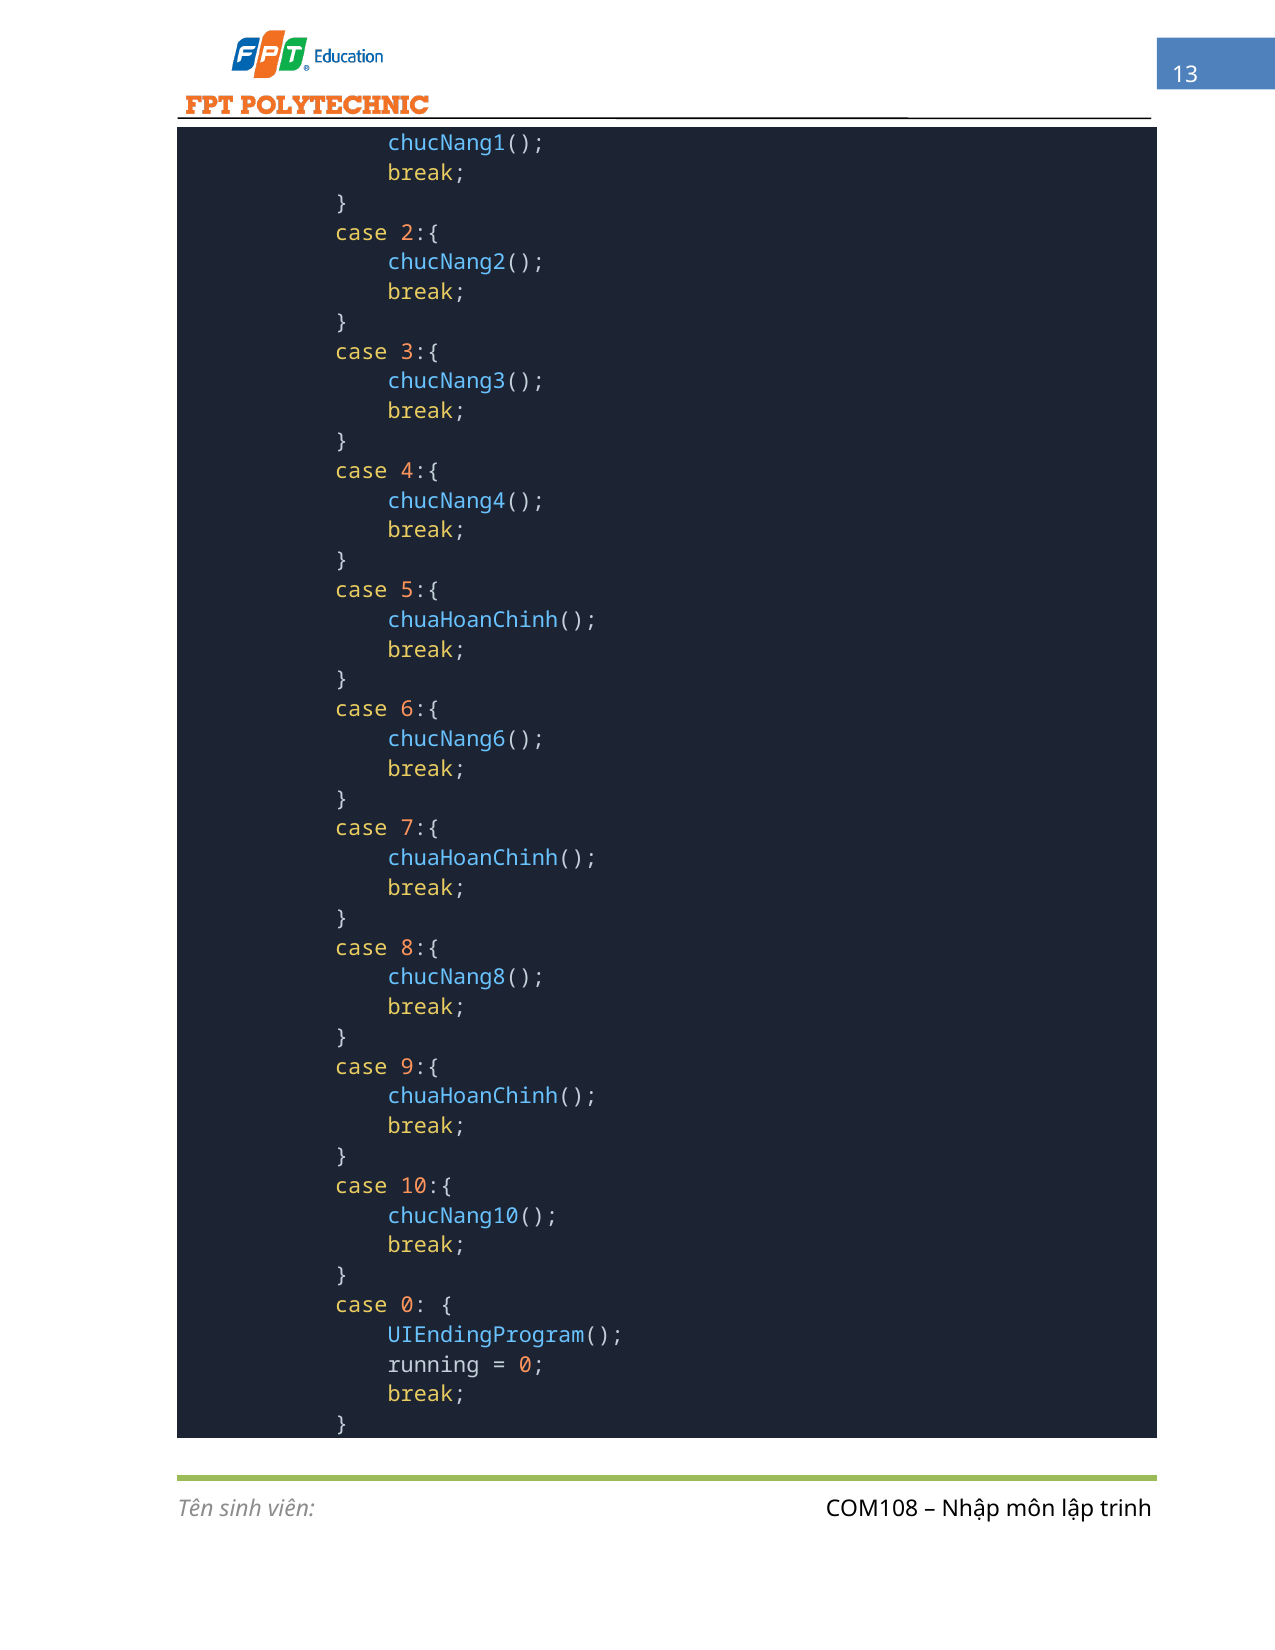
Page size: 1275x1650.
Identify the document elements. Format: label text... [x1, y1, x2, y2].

text } [177, 306, 1157, 336]
text chucNang3(); [177, 365, 1157, 395]
text } [177, 544, 1157, 574]
text case 3:{ [177, 336, 1157, 365]
text chuaHoanChinh(); [177, 1080, 1157, 1110]
text } [177, 1259, 1157, 1289]
text chucNang6(); [177, 723, 1157, 753]
text running = 0; [177, 1348, 1157, 1378]
text break; [177, 514, 1157, 544]
picture [177, 22, 437, 122]
text case 2:{ [177, 216, 1157, 246]
text case 7:{ [177, 812, 1157, 842]
text break; [177, 395, 1157, 425]
text chucNang10(); [177, 1199, 1157, 1229]
text break; [177, 1110, 1157, 1140]
text break; [177, 1229, 1157, 1259]
text case 10:{ [177, 1170, 1157, 1199]
text chuaHoanChinh(); [177, 604, 1157, 633]
text } [177, 1140, 1157, 1170]
text break; [177, 157, 1157, 187]
text } [177, 902, 1157, 931]
text break; [177, 872, 1157, 902]
text } [177, 782, 1157, 812]
text break; [177, 1378, 1157, 1408]
text UIEndingProgram(); [177, 1319, 1157, 1348]
text break; [177, 633, 1157, 663]
text case 8:{ [177, 931, 1157, 961]
text case 9:{ [177, 1051, 1157, 1080]
text break; [177, 276, 1157, 306]
text break; [177, 991, 1157, 1021]
text } [177, 1021, 1157, 1051]
text case 5:{ [177, 574, 1157, 604]
text } [177, 663, 1157, 693]
text break; [177, 753, 1157, 782]
text chucNang8(); [177, 961, 1157, 991]
text case 6:{ [177, 693, 1157, 723]
text chucNang2(); [177, 246, 1157, 276]
text chucNang1(); [177, 127, 1157, 157]
text case 0: { [177, 1289, 1157, 1319]
text case 4:{ [177, 455, 1157, 484]
text chuaHoanChinh(); [177, 842, 1157, 872]
text } [177, 187, 1157, 216]
text } [177, 425, 1157, 455]
text } [177, 1408, 1157, 1438]
text chucNang4(); [177, 484, 1157, 514]
